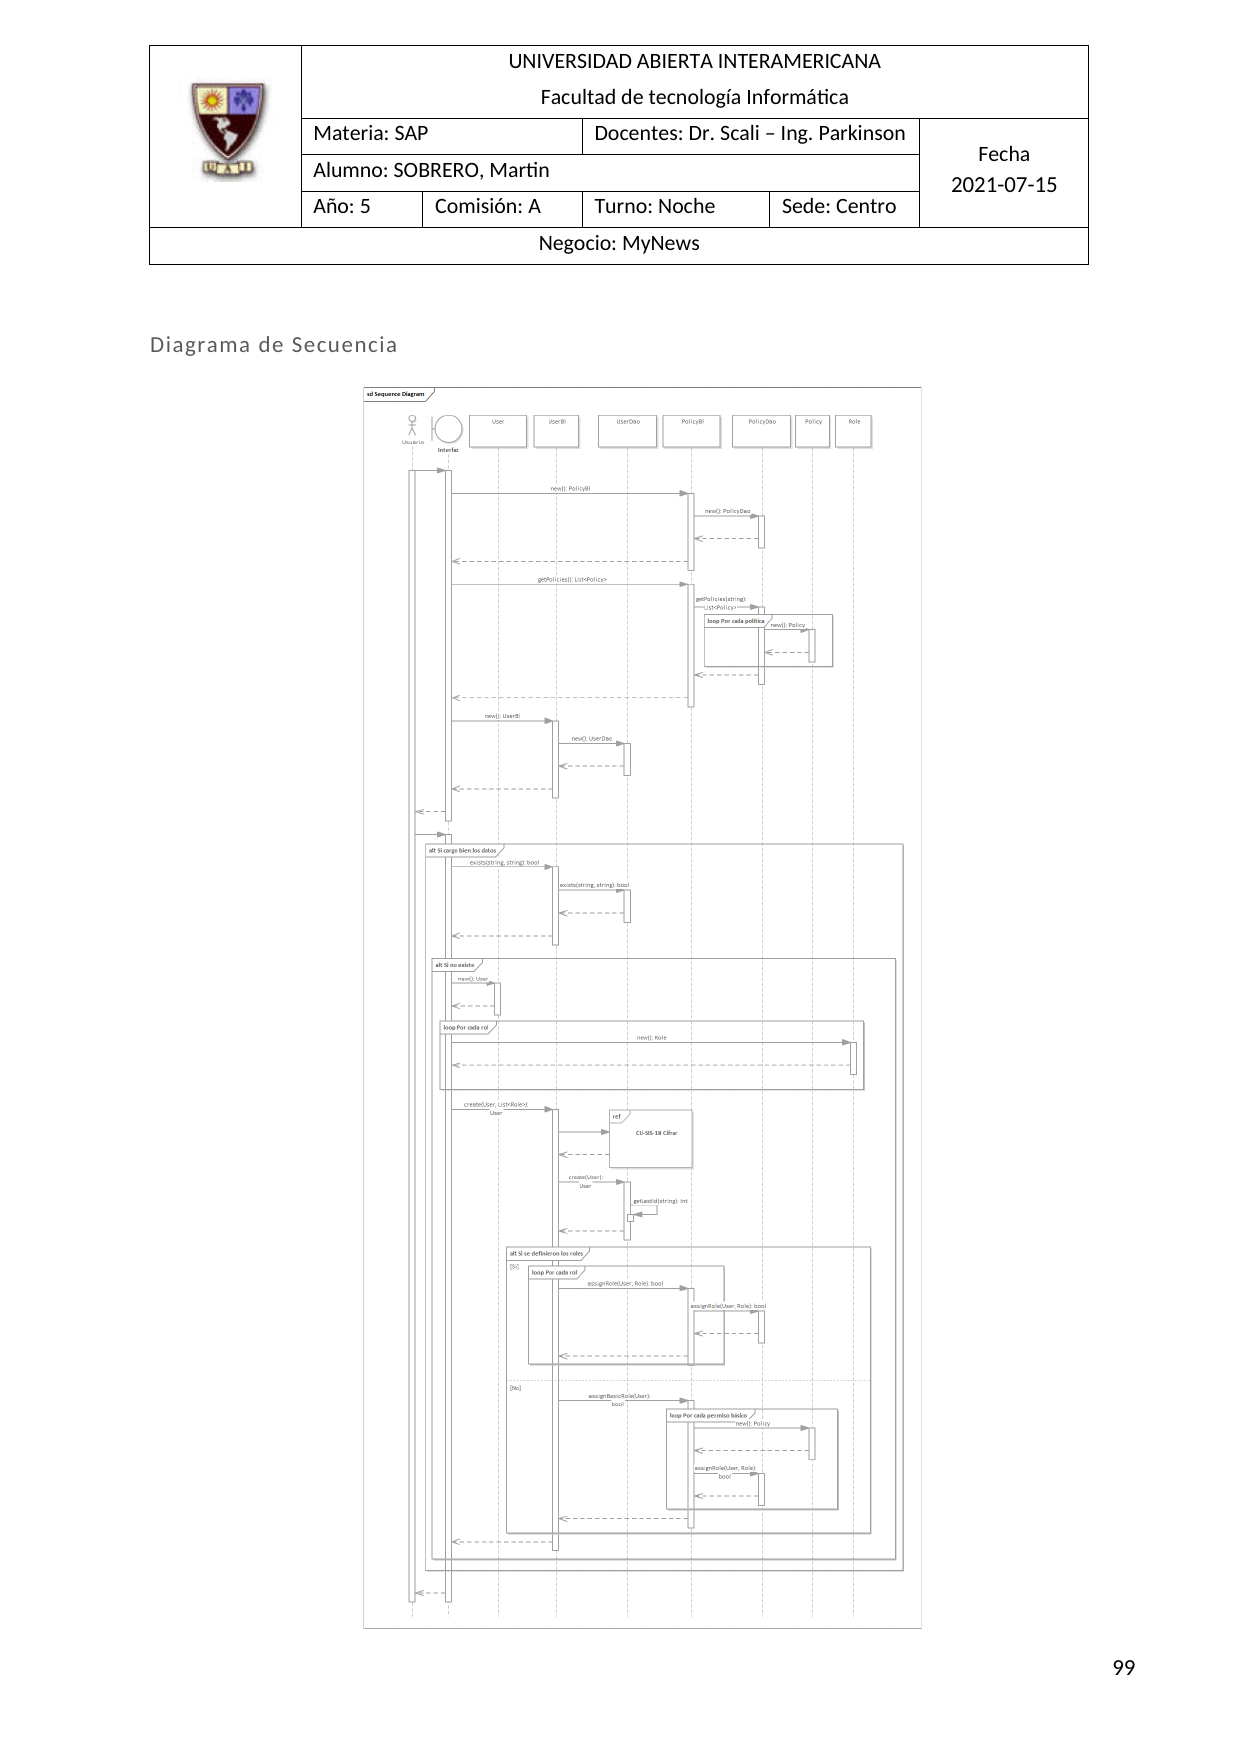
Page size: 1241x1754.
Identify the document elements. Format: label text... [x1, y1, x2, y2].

subtitle Diagrama de Secuencia [150, 330, 1135, 358]
picture [363, 387, 922, 1629]
picture [177, 74, 278, 187]
